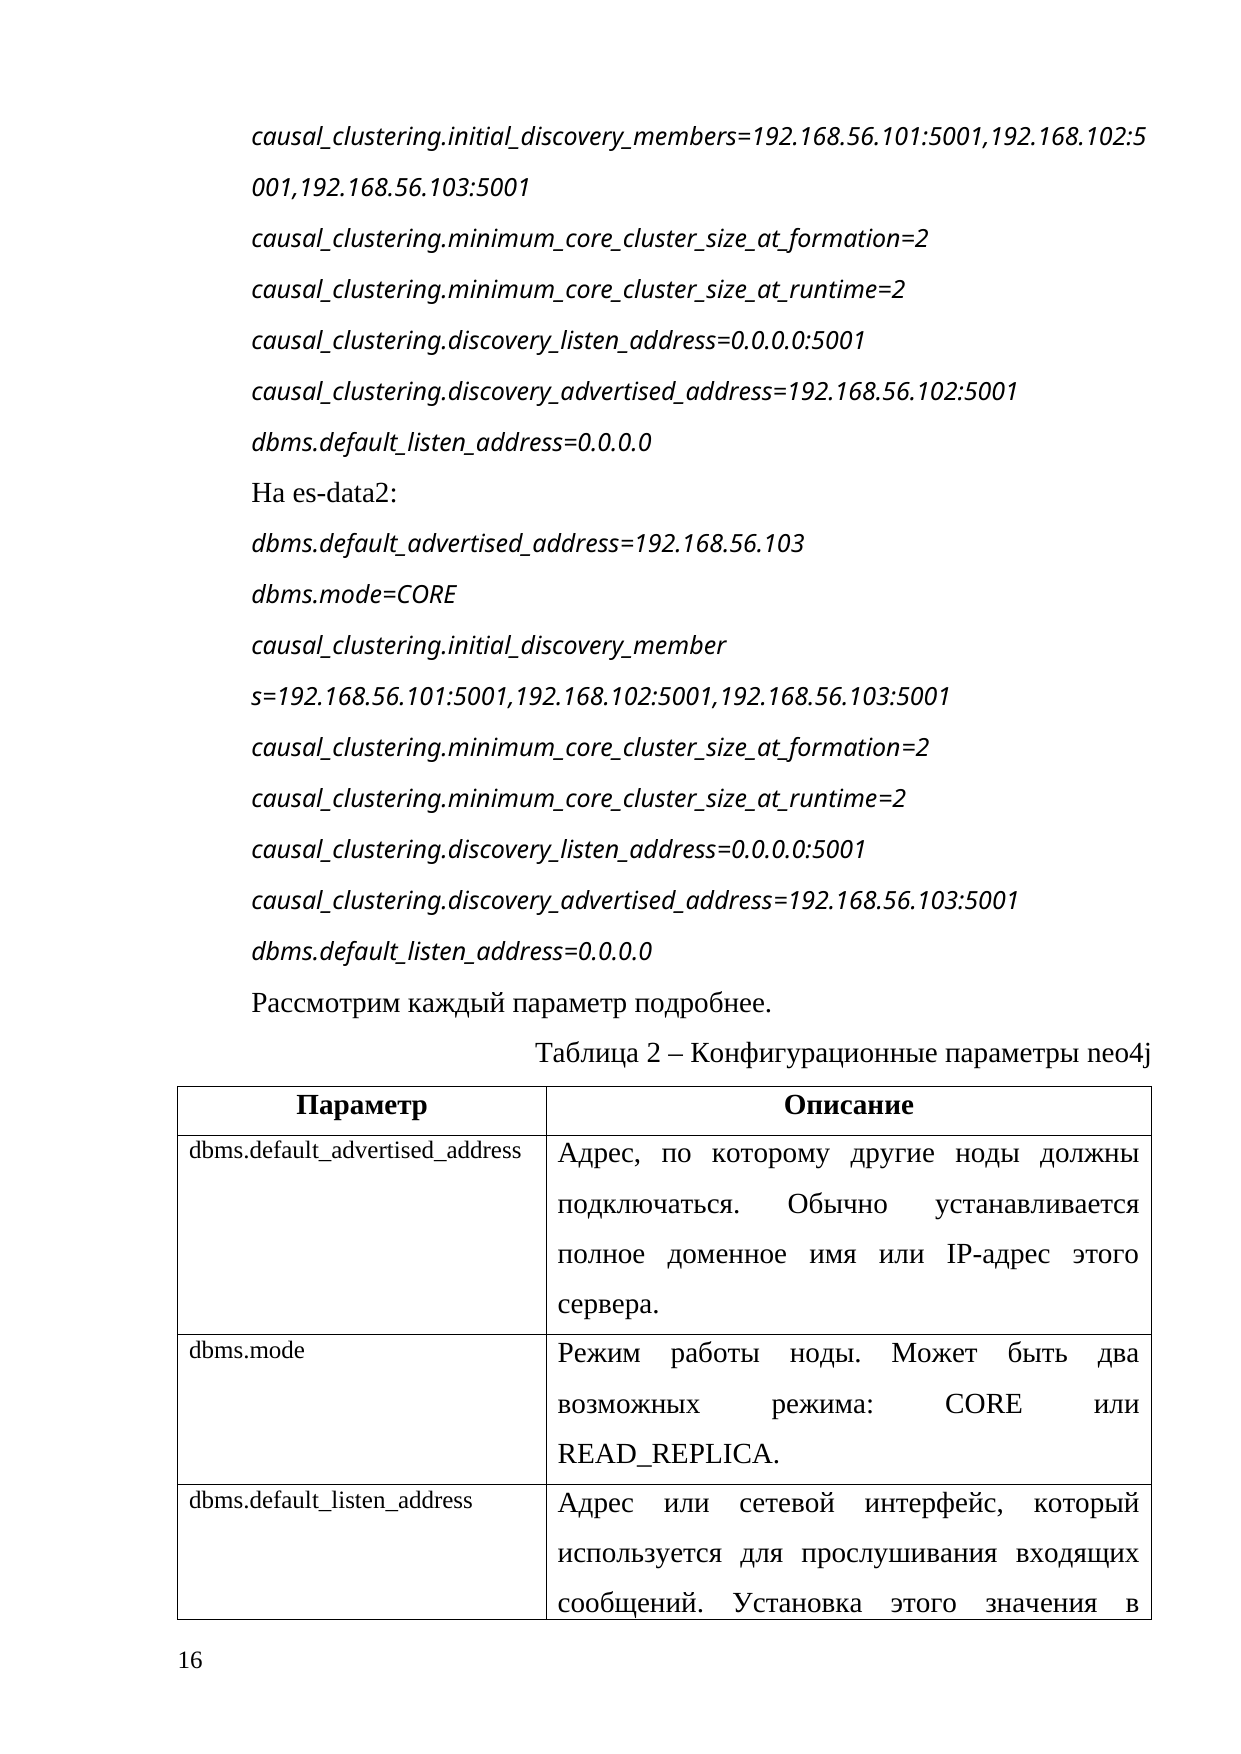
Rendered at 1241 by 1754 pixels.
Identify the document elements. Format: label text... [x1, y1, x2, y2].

text causal_clustering.initial_discovery_members=192.168.56.101:5001,192.168.102:5001,192.168.56.103:5001 [251, 628, 1152, 713]
text causal_clustering.discovery_listen_address=0.0.0.0:5001 [251, 322, 1152, 356]
text causal_clustering.discovery_advertised_address=192.168.56.103:5001 [251, 883, 1152, 917]
text dbms.default_advertised_address=192.168.56.103 [251, 526, 1152, 560]
text causal_clustering.minimum_core_cluster_size_at_runtime=2 [251, 781, 1152, 815]
text causal_clustering.initial_discovery_members=192.168.56.101:5001,192.168.102:5001,192.168.56.103:5001 [251, 118, 1152, 203]
text dbms.default_listen_address=0.0.0.0 [251, 424, 1152, 458]
table_cell Режим работы ноды. Может быть два возможных режима: CORE или READ_REPLICA. [547, 1335, 1151, 1484]
table_header Описание [547, 1087, 1151, 1134]
text causal_clustering.minimum_core_cluster_size_at_formation=2 [251, 220, 1152, 254]
text dbms.default_listen_address=0.0.0.0 [251, 934, 1152, 968]
text Рассмотрим каждый параметр подробнее. [177, 985, 1152, 1019]
table_header Параметр [178, 1087, 546, 1134]
table_cell dbms.mode [178, 1335, 546, 1484]
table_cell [178, 1485, 546, 1619]
text causal_clustering.discovery_listen_address=0.0.0.0:5001 [251, 832, 1152, 866]
text causal_clustering.minimum_core_cluster_size_at_formation=2 [251, 730, 1152, 764]
text Таблица 2 – Конфигурационные параметры neo4j [177, 1035, 1152, 1069]
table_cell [547, 1485, 1151, 1619]
text causal_clustering.discovery_advertised_address=192.168.56.102:5001 [251, 373, 1152, 407]
text dbms.mode=CORE [251, 577, 1152, 611]
text На es-data2: [177, 475, 1152, 509]
table_cell dbms.default_advertised_address [178, 1136, 546, 1334]
table_cell Адрес, по которому другие ноды должны подключаться. Обычно устанавливается полное доменное имя или IP-адрес этого сервера. [547, 1136, 1151, 1334]
text causal_clustering.minimum_core_cluster_size_at_runtime=2 [251, 271, 1152, 305]
